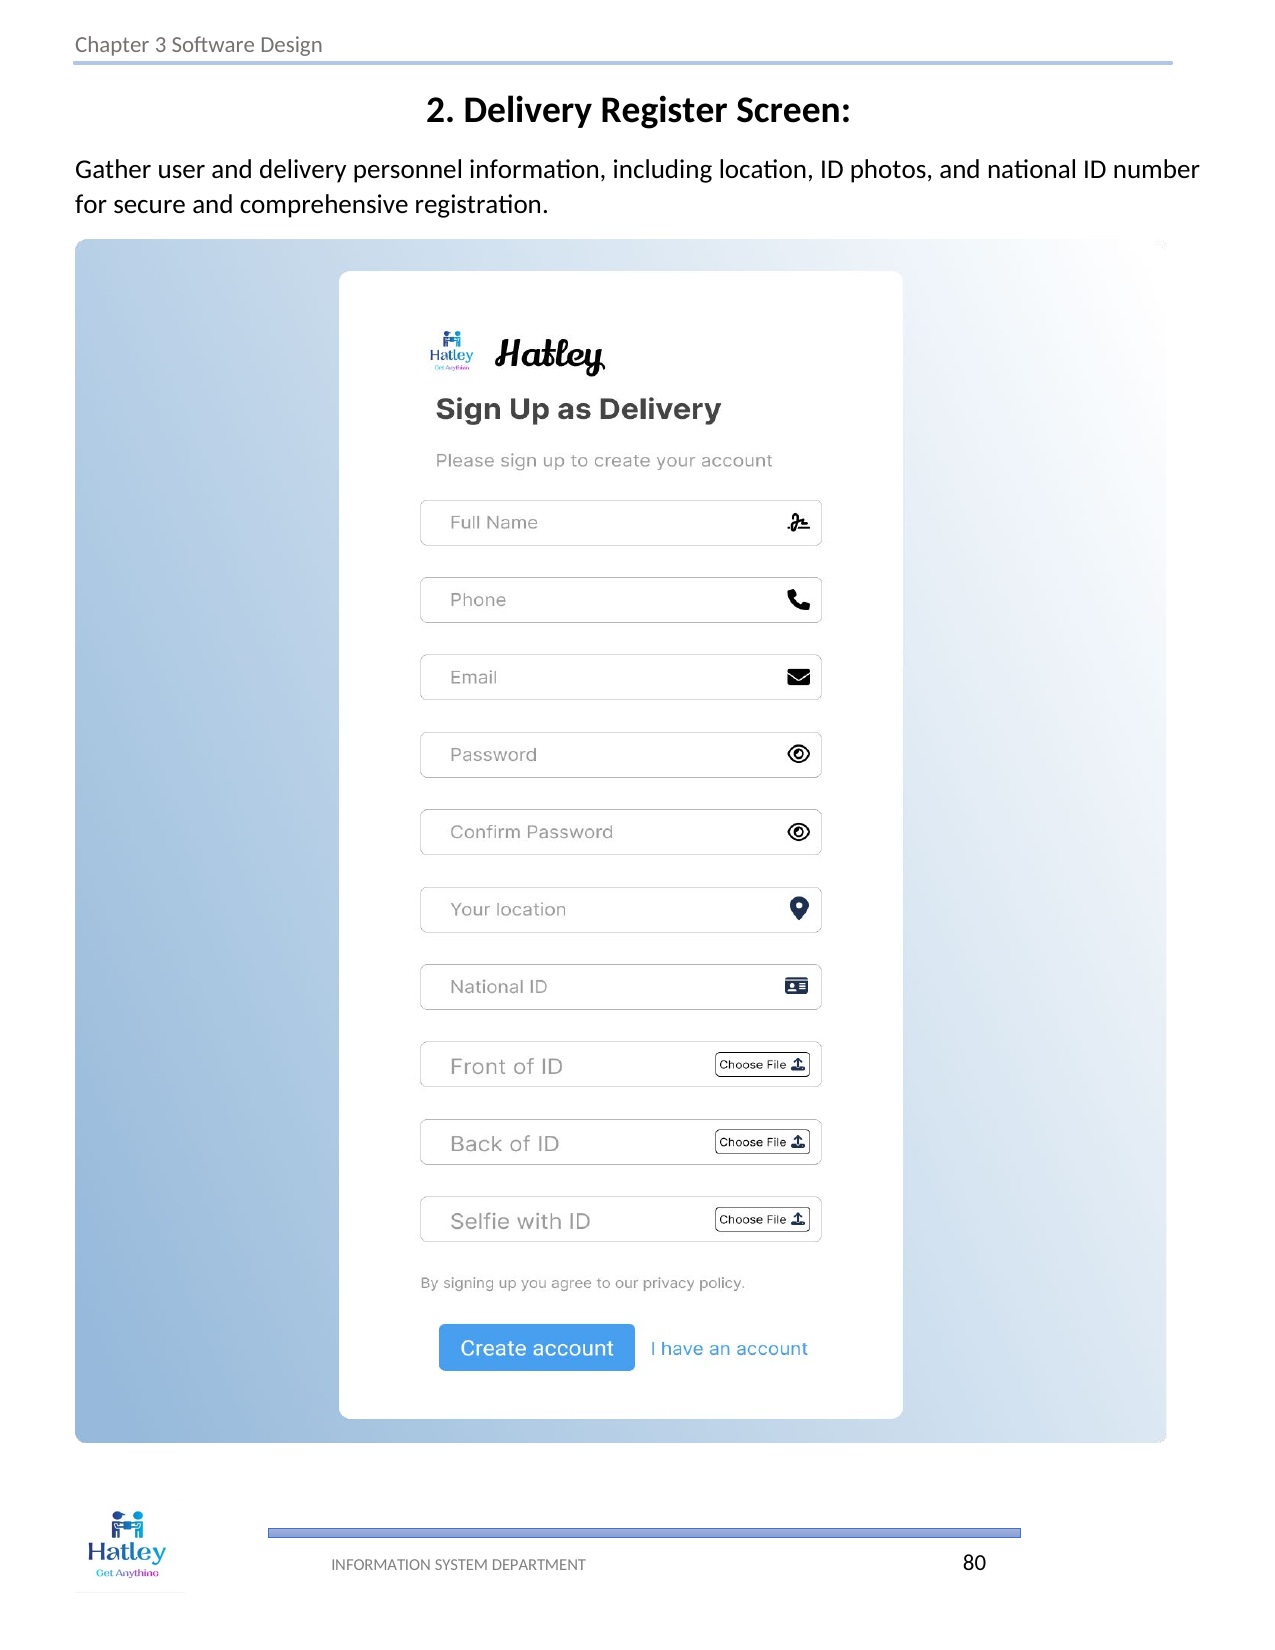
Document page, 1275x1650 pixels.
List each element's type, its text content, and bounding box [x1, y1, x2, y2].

picture [75, 1498, 185, 1593]
subtitle Delivery Register Screen: [426, 86, 1248, 132]
picture [75, 239, 1167, 1443]
text Gather user and delivery personnel information, including location, ID photos, and national ID number for secure and comprehensive registration. [75, 152, 1201, 221]
picture [269, 1529, 1020, 1537]
